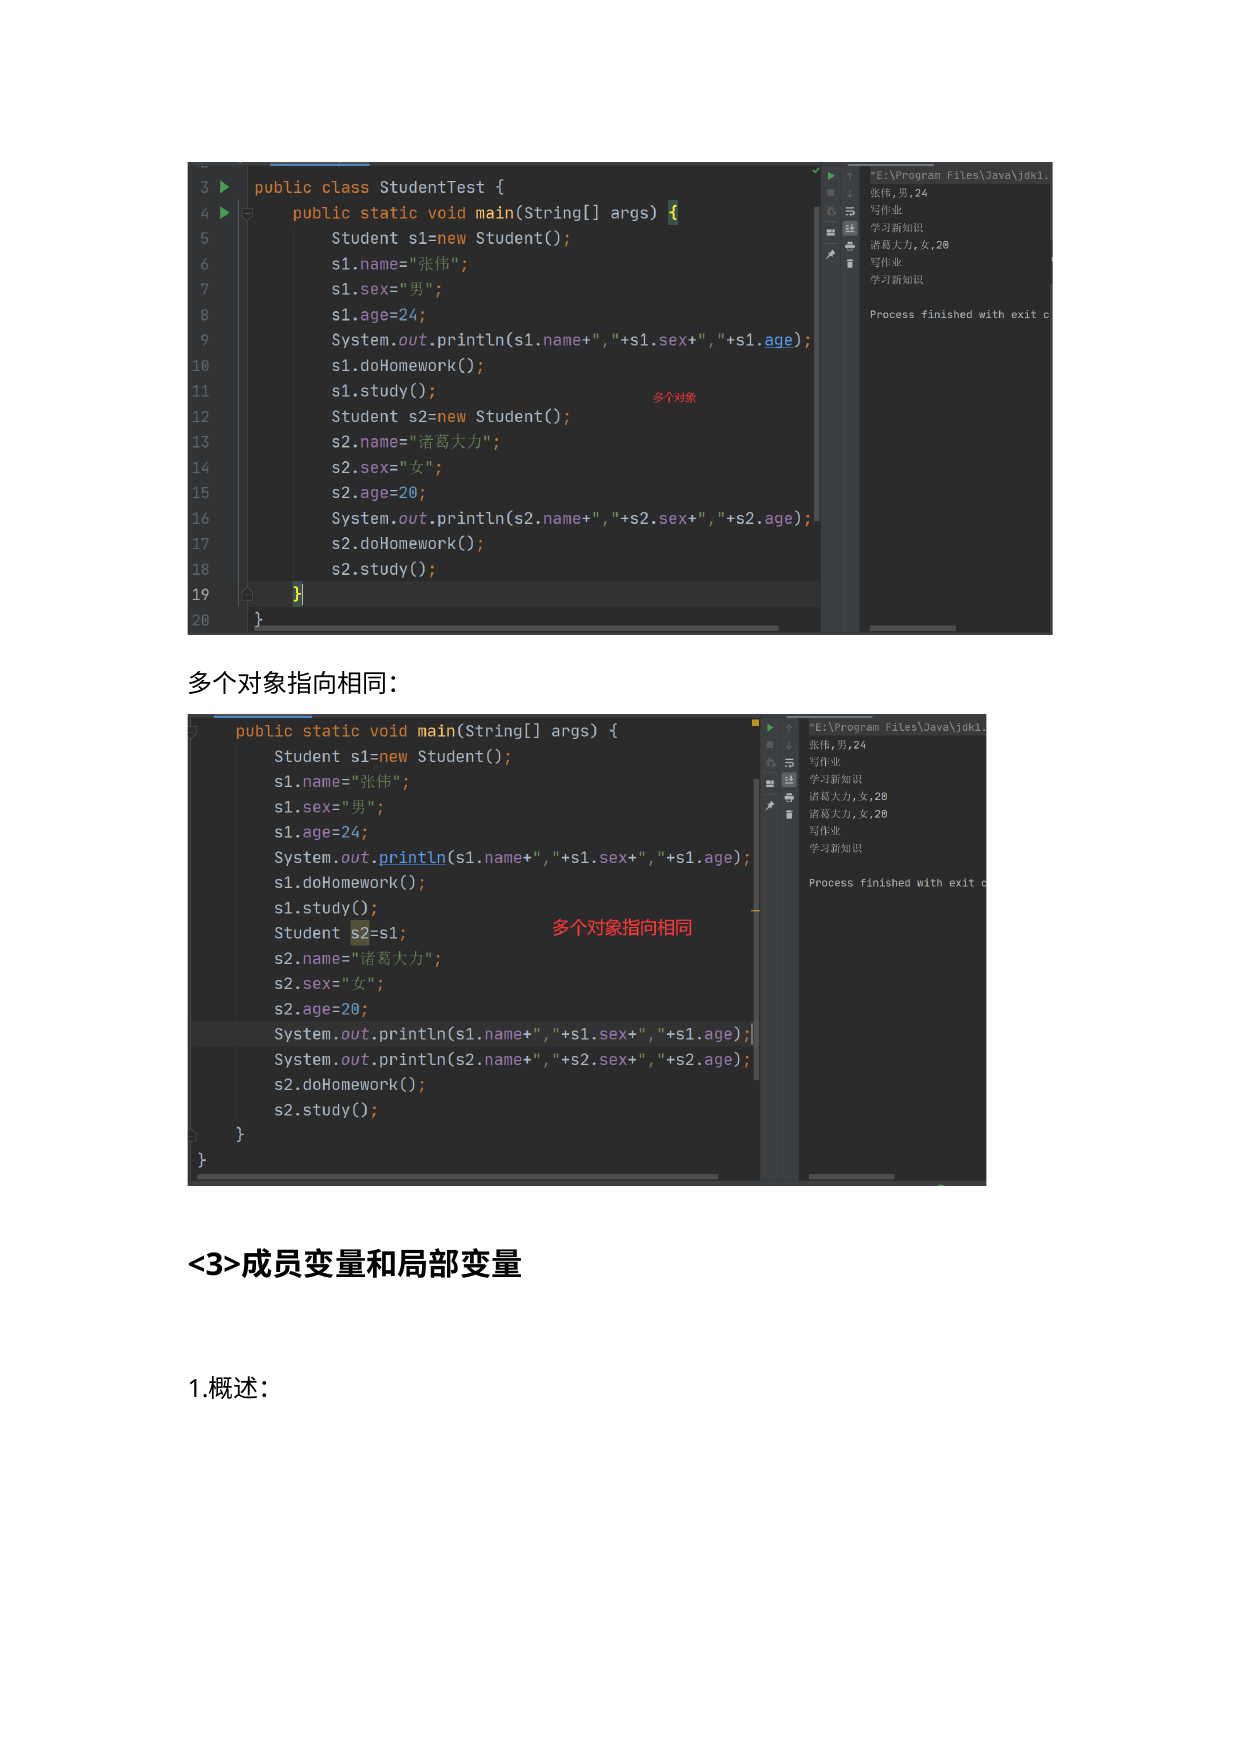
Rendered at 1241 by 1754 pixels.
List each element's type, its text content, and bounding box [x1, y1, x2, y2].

picture [187, 714, 987, 1186]
text 1.概述： [187, 1354, 1053, 1419]
text 多个对象指向相同： [187, 649, 1053, 714]
subtitle <3>成员变量和局部变量 [187, 1229, 1053, 1294]
picture [187, 162, 1053, 635]
